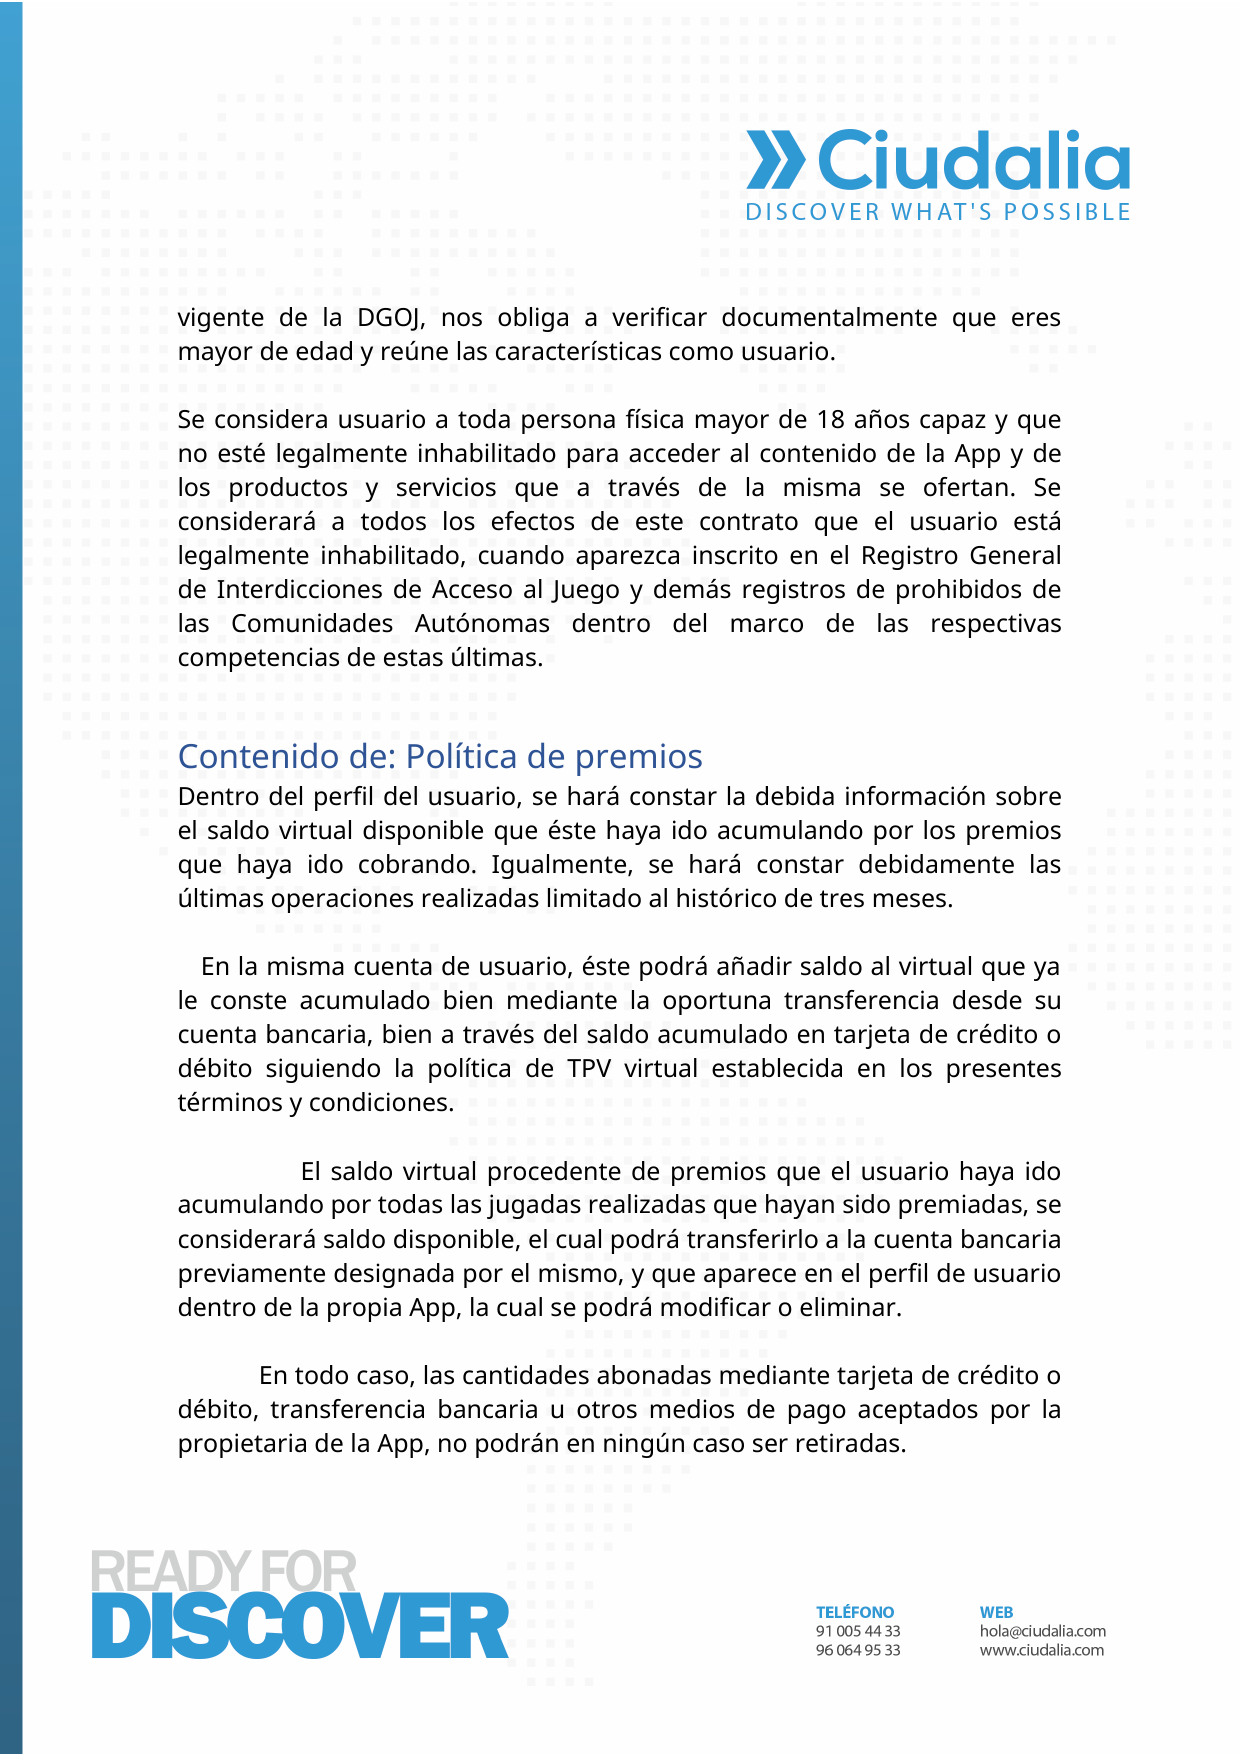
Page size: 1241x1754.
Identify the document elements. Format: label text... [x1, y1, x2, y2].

text Dentro del perfil del usuario, se hará constar la debida información sobre el saldo virtual disponible que éste haya ido acumulando por los premios que haya ido cobrando. Igualmente, se hará constar debidamente las últimas operaciones realizadas limitado al histórico de tres meses. [177, 778, 1063, 915]
text El saldo virtual procedente de premios que el usuario haya ido acumulando por todas las jugadas realizadas que hayan sido premiadas, se considerará saldo disponible, el cual podrá transferirlo a la cuenta bancaria previamente designada por el mismo, y que aparece en el perfil de usuario dentro de la propia App, la cual se podrá modificar o eliminar. [177, 1153, 1063, 1323]
text Es nuestra obligación restringir el acceso a la Web, es por ello que es necesario la solicitud del documento DNI o NIE, según la normativa actual vigente de la DGOJ, nos obliga a verificar documentalmente que eres mayor de edad y reúne las características como usuario. [177, 299, 1063, 367]
text En la misma cuenta de usuario, éste podrá añadir saldo al virtual que ya le conste acumulado bien mediante la oportuna transferencia desde su cuenta bancaria, bien a través del saldo acumulado en tarjeta de crédito o débito siguiendo la política de TPV virtual establecida en los presentes términos y condiciones. [177, 949, 1063, 1119]
text En todo caso, las cantidades abonadas mediante tarjeta de crédito o débito, transferencia bancaria u otros medios de pago aceptados por la propietaria de la App, no podrán en ningún caso ser retiradas. [177, 1357, 1063, 1460]
subtitle Contenido de: Política de premios [177, 733, 1063, 778]
picture [0, 2, 1241, 1754]
text Se considera usuario a toda persona física mayor de 18 años capaz y que no esté legalmente inhabilitado para acceder al contenido de la App y de los productos y servicios que a través de la misma se ofertan. Se considerará a todos los efectos de este contrato que el usuario está legalmente inhabilitado, cuando aparezca inscrito en el Registro General de Interdicciones de Acceso al Juego y demás registros de prohibidos de las Comunidades Autónomas dentro del marco de las respectivas competencias de estas últimas. [177, 401, 1063, 674]
